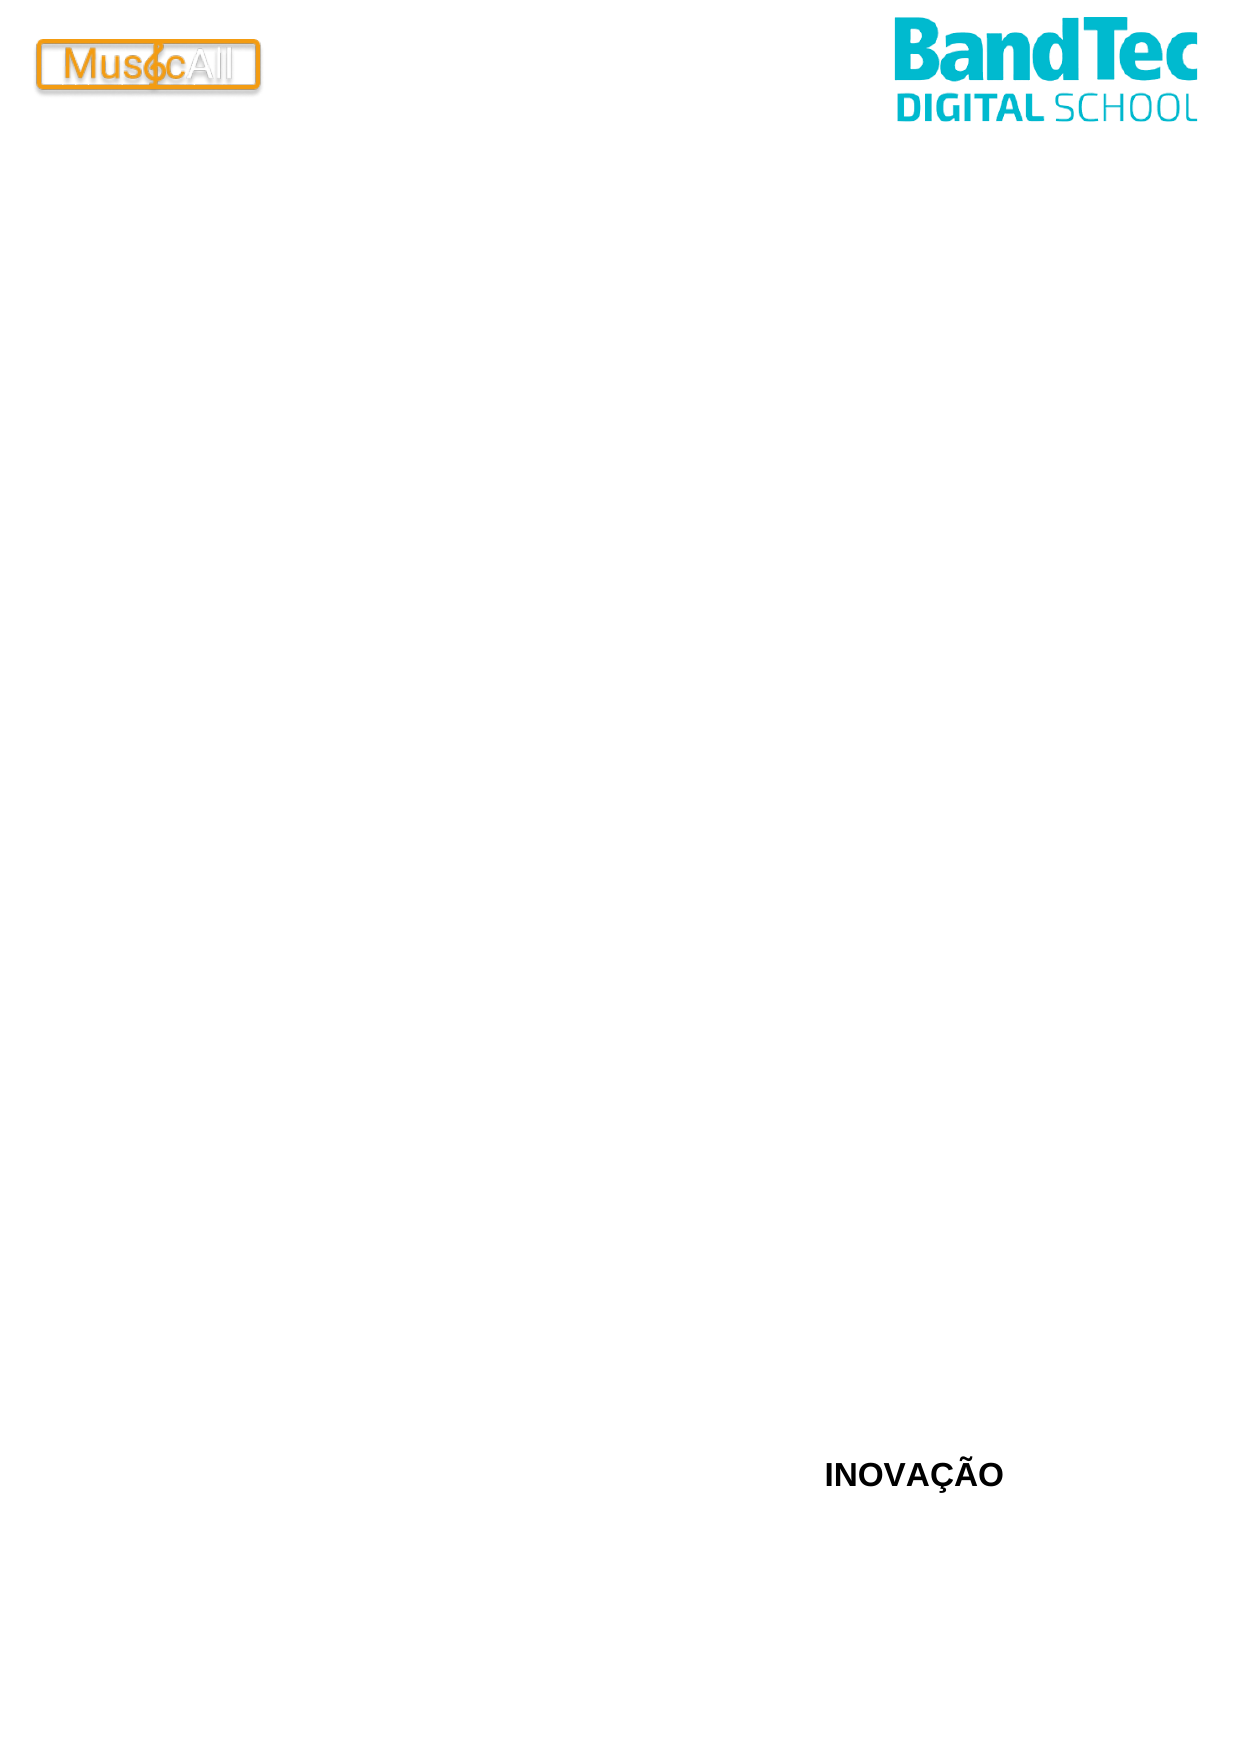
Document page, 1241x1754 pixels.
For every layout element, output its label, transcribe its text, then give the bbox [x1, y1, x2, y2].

text Inovação [177, 1455, 1004, 1494]
picture [32, 39, 265, 99]
picture [894, 17, 1198, 131]
